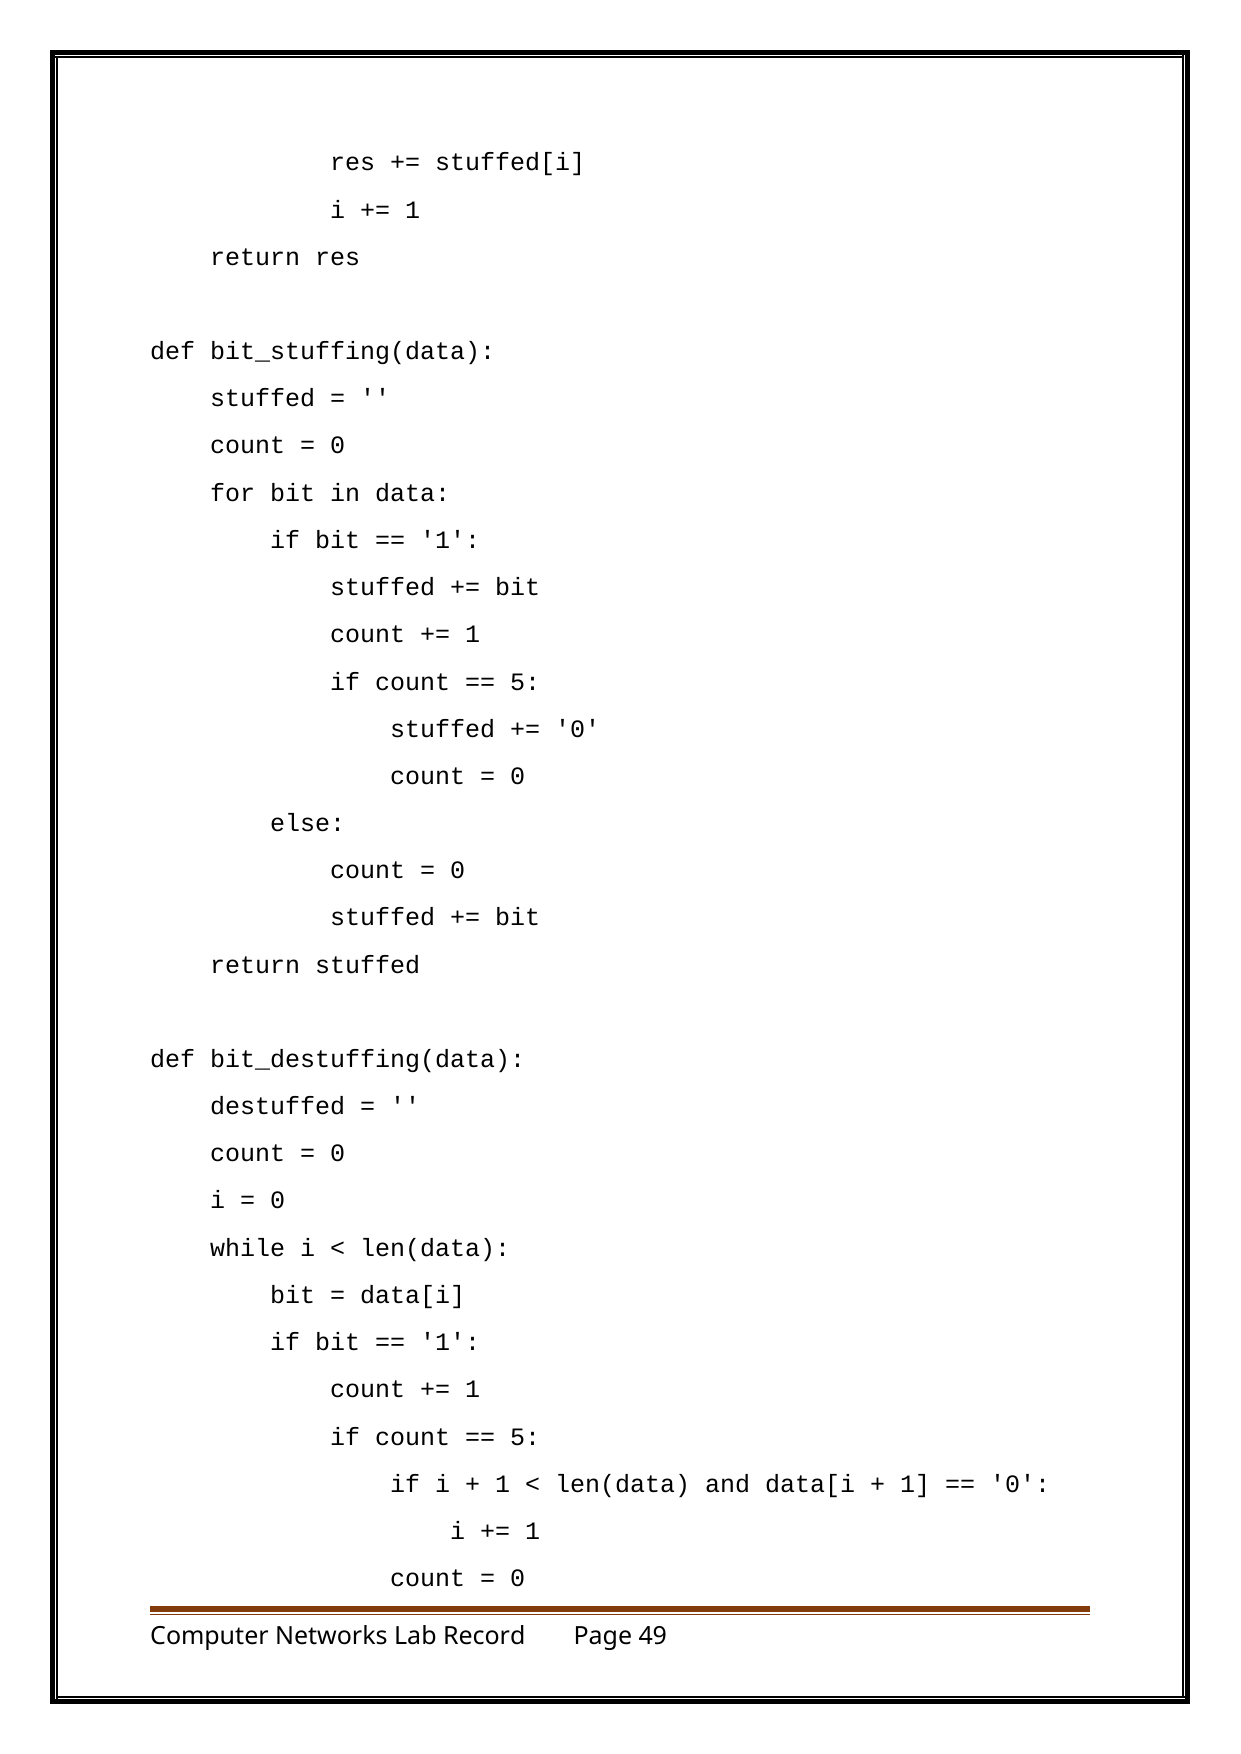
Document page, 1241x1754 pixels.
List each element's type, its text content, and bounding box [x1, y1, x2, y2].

text if count == 5: [150, 1424, 1090, 1452]
text stuffed += bit [150, 575, 1090, 603]
text count = 0 [150, 763, 1090, 792]
text stuffed = '' [150, 386, 1090, 414]
text count = 0 [150, 433, 1090, 461]
text stuffed += '0' [150, 716, 1090, 744]
text def bit_stuffing(data): [150, 339, 1090, 367]
text destuffed = '' [150, 1094, 1090, 1122]
text i += 1 [150, 1518, 1090, 1547]
text count = 0 [150, 858, 1090, 886]
text if bit == '1': [150, 1330, 1090, 1358]
text if count == 5: [150, 669, 1090, 697]
text if bit == '1': [150, 527, 1090, 556]
text count += 1 [150, 1377, 1090, 1405]
text if i + 1 < len(data) and data[i + 1] == '0': [150, 1471, 1090, 1499]
text while i < len(data): [150, 1235, 1090, 1264]
text stuffed += bit [150, 905, 1090, 933]
text i = 0 [150, 1188, 1090, 1216]
text return stuffed [150, 952, 1090, 981]
text else: [150, 811, 1090, 839]
text bit = data[i] [150, 1282, 1090, 1311]
text count = 0 [150, 1566, 1090, 1594]
text count = 0 [150, 1141, 1090, 1169]
text return res [150, 244, 1090, 273]
text def bit_destuffing(data): [150, 1047, 1090, 1075]
text i += 1 [150, 197, 1090, 226]
text for bit in data: [150, 480, 1090, 509]
text count += 1 [150, 622, 1090, 650]
text res += stuffed[i] [150, 150, 1090, 178]
